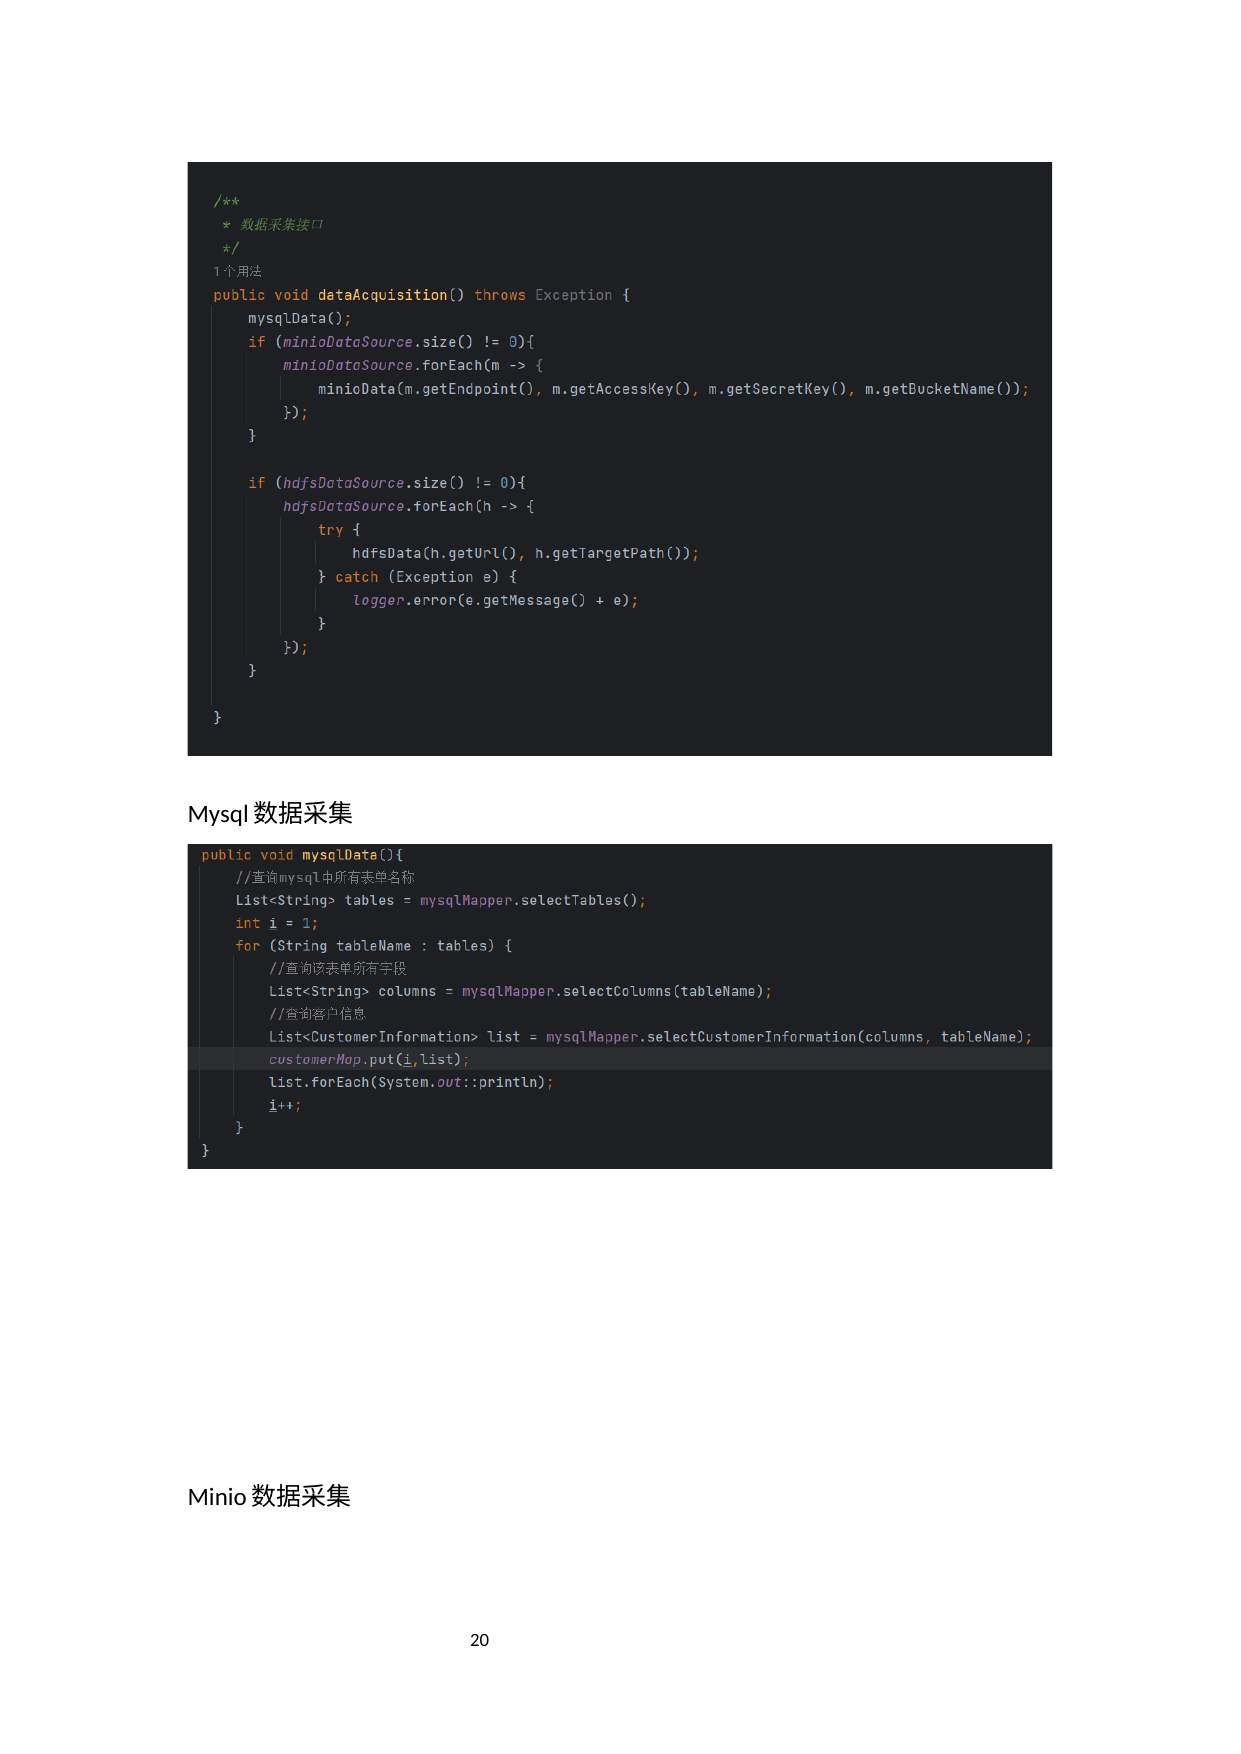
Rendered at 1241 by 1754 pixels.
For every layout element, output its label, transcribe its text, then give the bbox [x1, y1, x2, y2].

picture [187, 162, 1053, 756]
text Minio数据采集 [187, 1462, 1053, 1527]
picture [187, 844, 1053, 1169]
text Mysql数据采集 [187, 779, 1053, 844]
